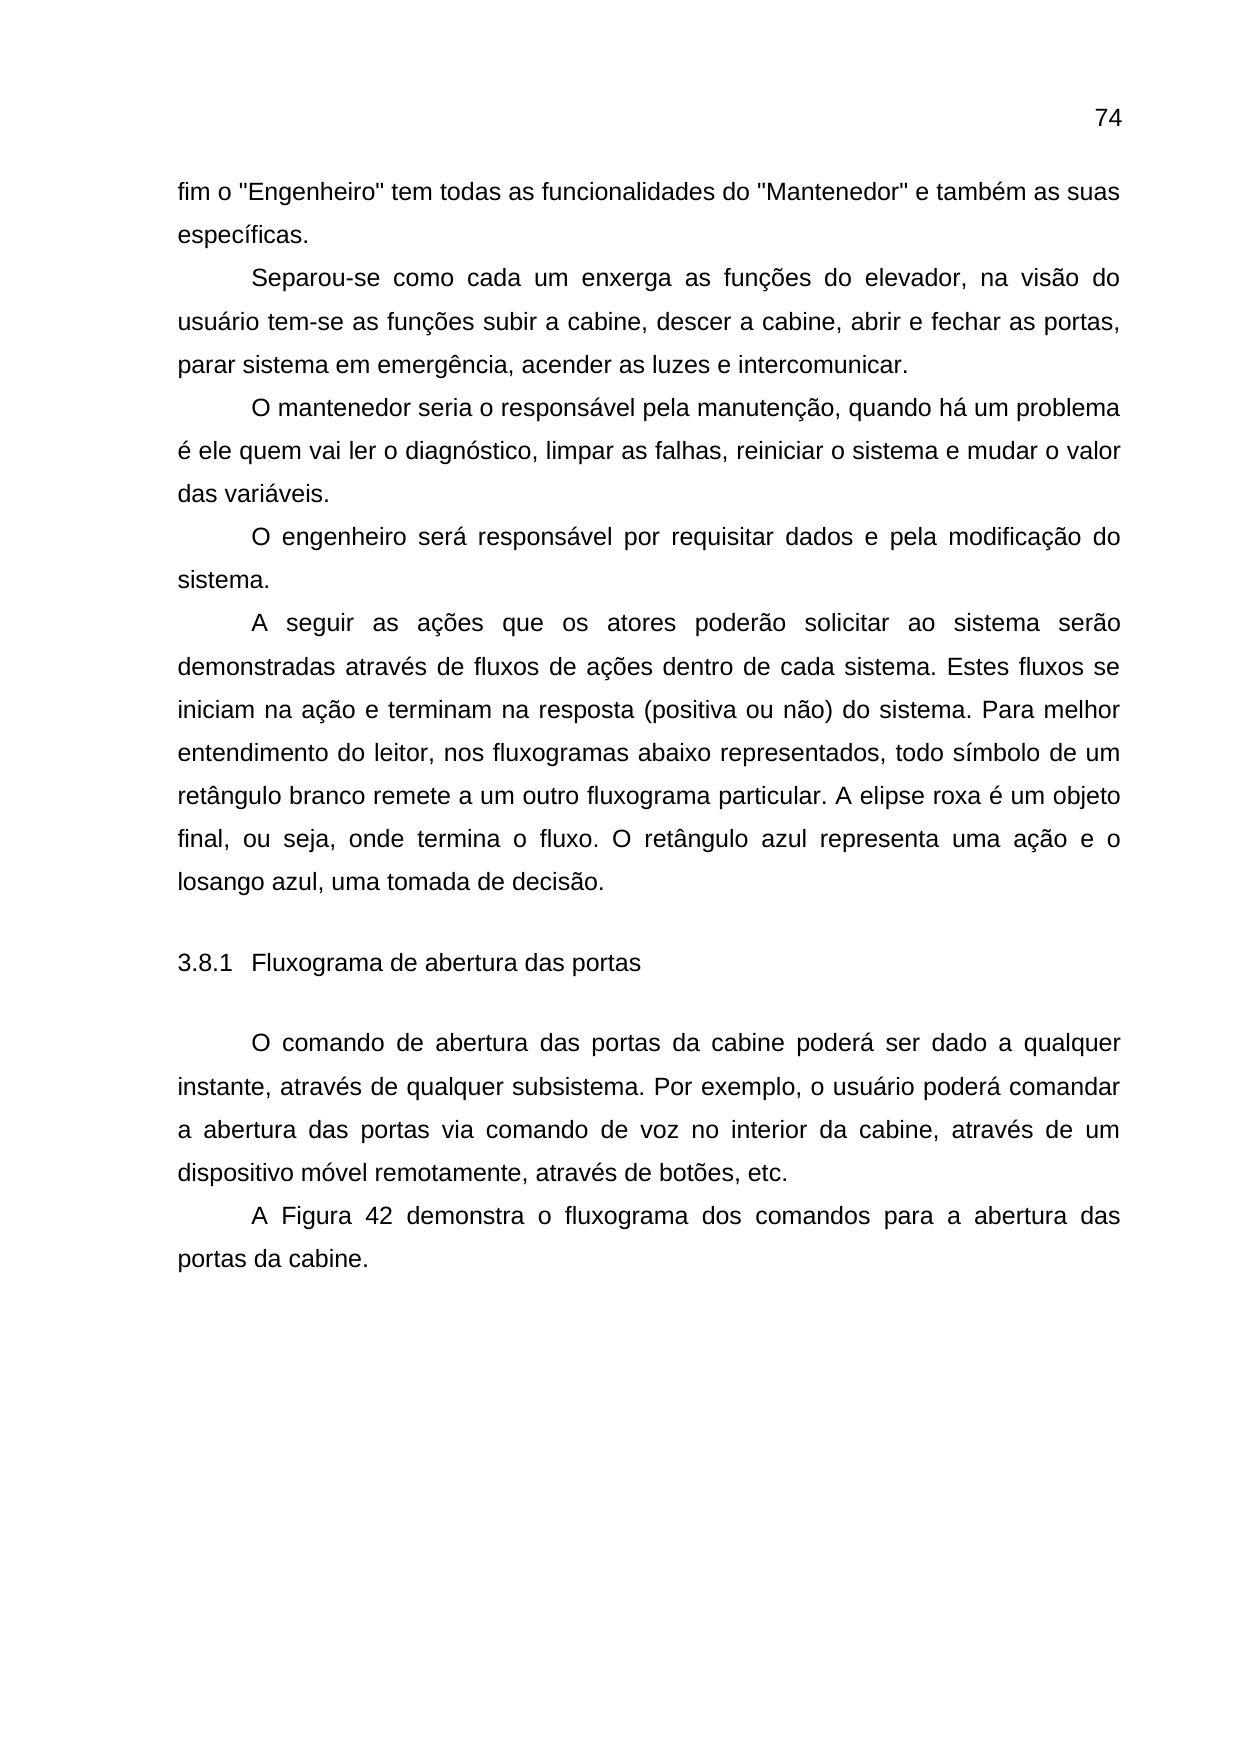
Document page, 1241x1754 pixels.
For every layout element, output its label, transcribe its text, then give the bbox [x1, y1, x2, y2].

text O comando de abertura das portas da cabine poderá ser dado a qualquer instante, através de qualquer subsistema. Por exemplo, o usuário poderá comandar a abertura das portas via comando de voz no interior da cabine, através de um dispositivo móvel remotamente, através de botões, etc. [177, 1028, 1122, 1187]
text O engenheiro será responsável por requisitar dados e pela modificação do sistema. [177, 522, 1122, 594]
text Separou-se como cada um enxerga as funções do elevador, na visão do usuário tem-se as funções subir a cabine, descer a cabine, abrir e fechar as portas, parar sistema em emergência, acender as luzes e intercomunicar. [177, 263, 1122, 378]
text A Figura 41 demonstra o fluxograma dos comandos para a abertura das portas da cabine. [177, 1201, 1122, 1273]
subtitle Fluxograma de abertura das portas [177, 948, 1122, 977]
text O mantenedor seria o responsável pela manutenção, quando há um problema é ele quem vai ler o diagnóstico, limpar as falhas, reiniciar o sistema e mudar o valor das variáveis. [177, 393, 1122, 508]
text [177, 177, 1122, 249]
text A seguir as ações que os atores poderão solicitar ao sistema serão demonstradas através de fluxos de ações dentro de cada sistema. Estes fluxos se iniciam na ação e terminam na resposta (positiva ou não) do sistema. Para melhor entendimento do leitor, nos fluxogramas abaixo representados, todo símbolo de um retângulo branco remete a um outro fluxograma particular. A elipse roxa é um objeto final, ou seja, onde termina o fluxo. O retângulo azul representa uma ação e o losango azul, uma tomada de decisão. [177, 608, 1122, 896]
